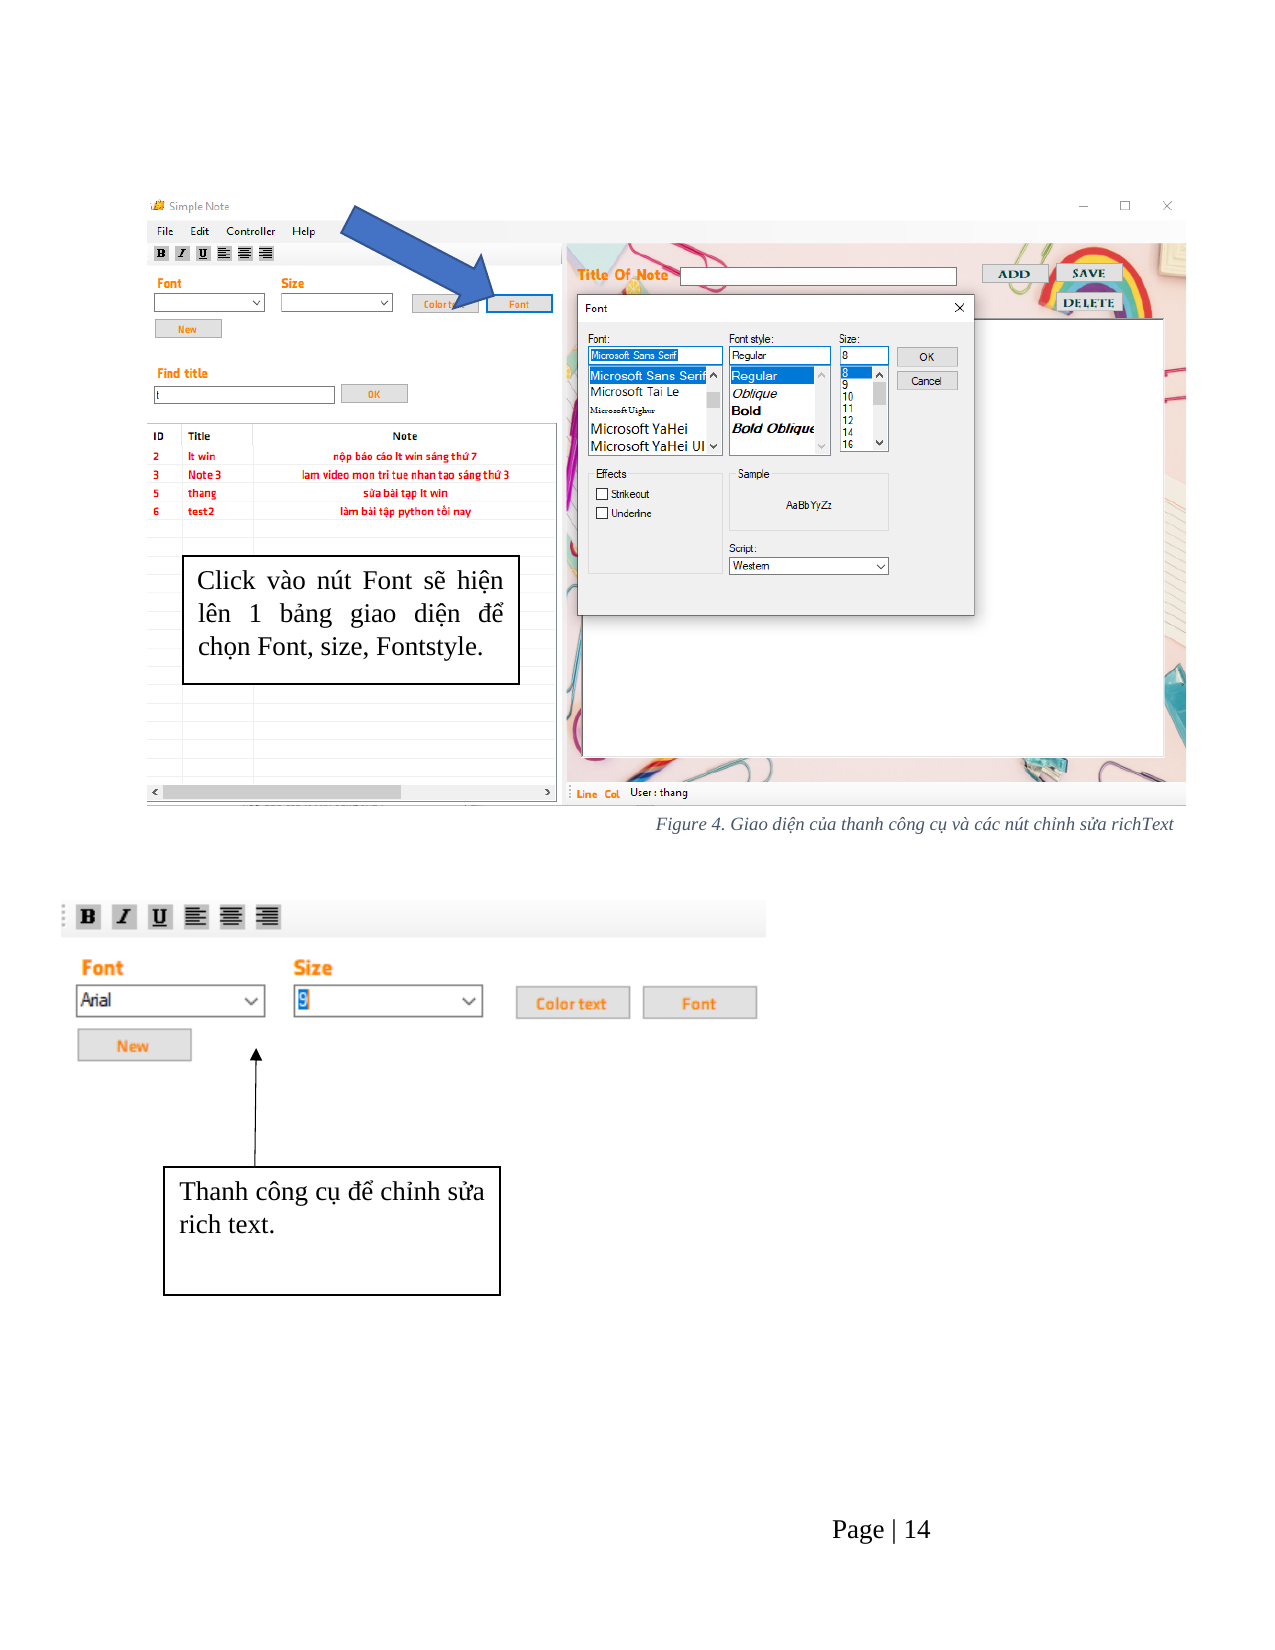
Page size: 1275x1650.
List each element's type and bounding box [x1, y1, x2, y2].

picture [59, 900, 767, 1079]
picture [147, 198, 1187, 806]
